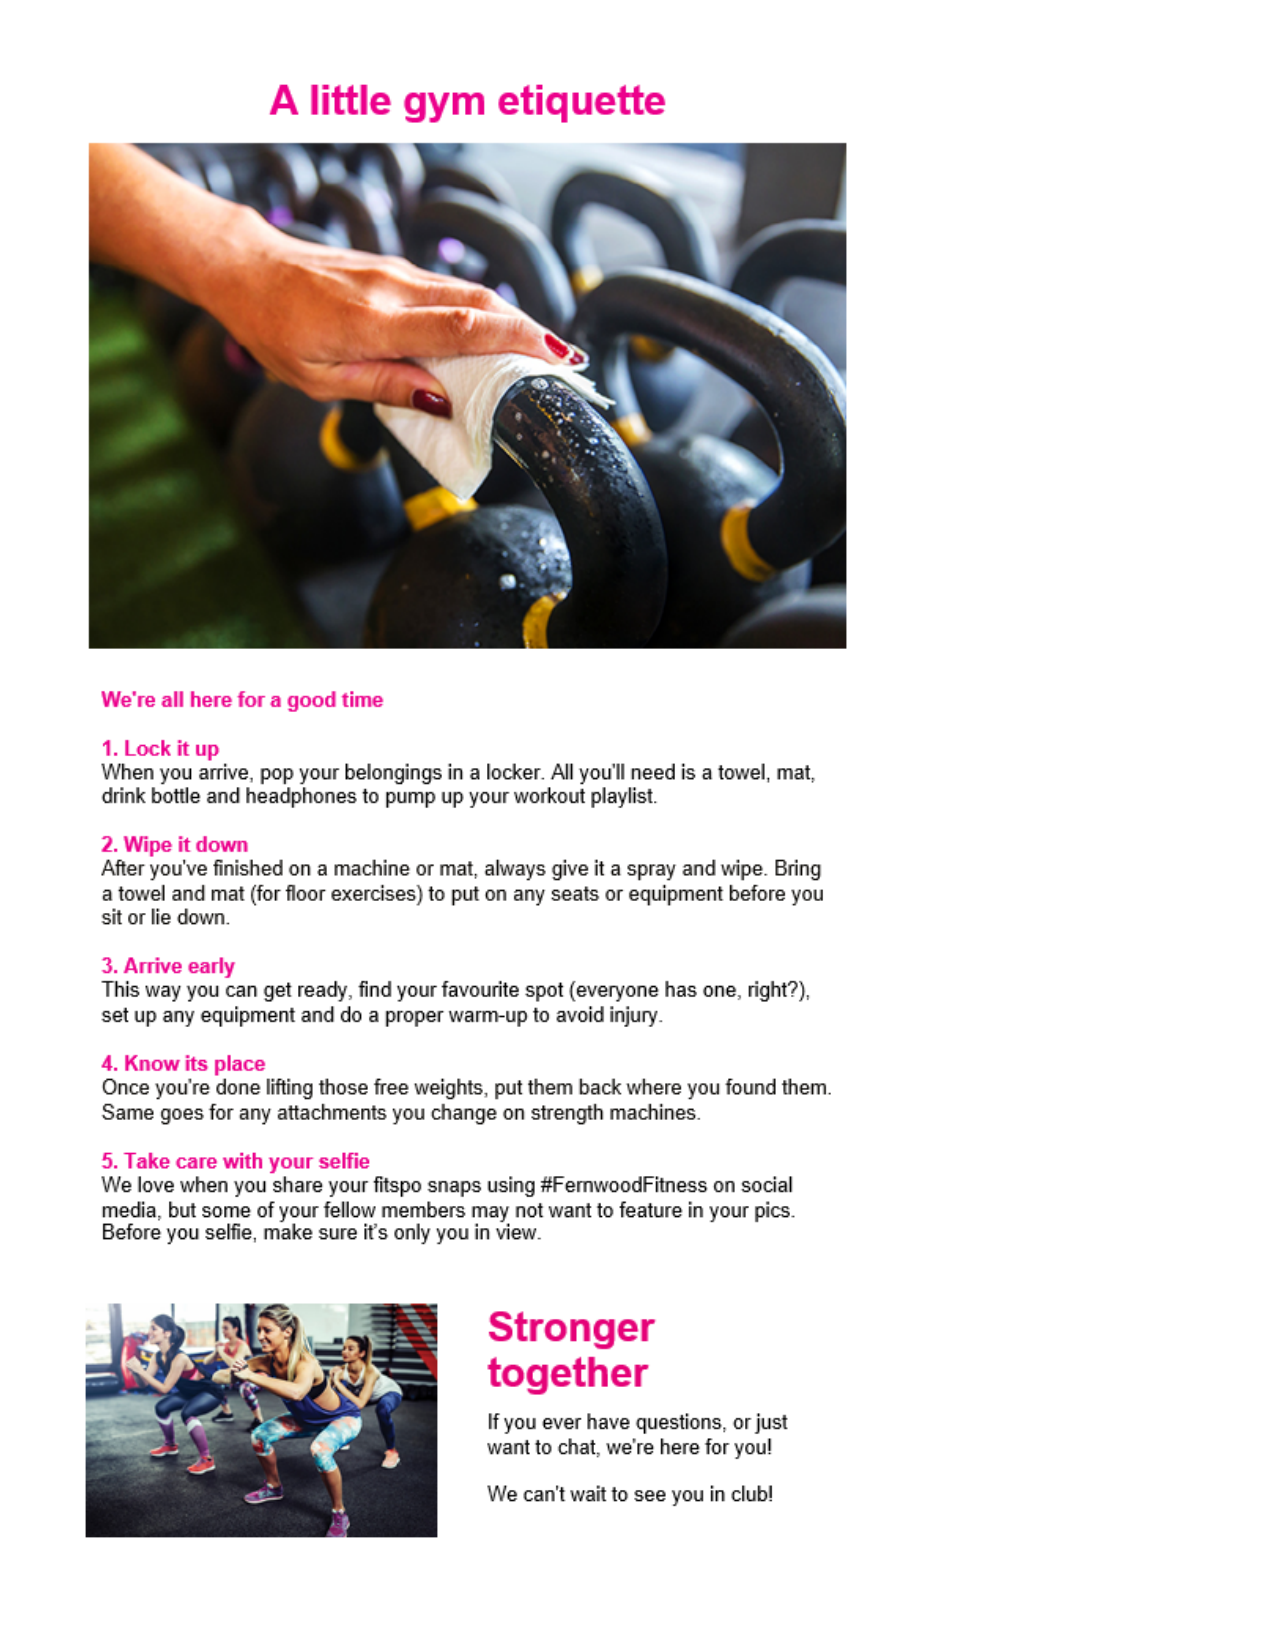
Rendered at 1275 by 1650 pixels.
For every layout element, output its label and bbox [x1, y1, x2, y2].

picture [75, 75, 863, 1268]
picture [75, 1286, 855, 1558]
